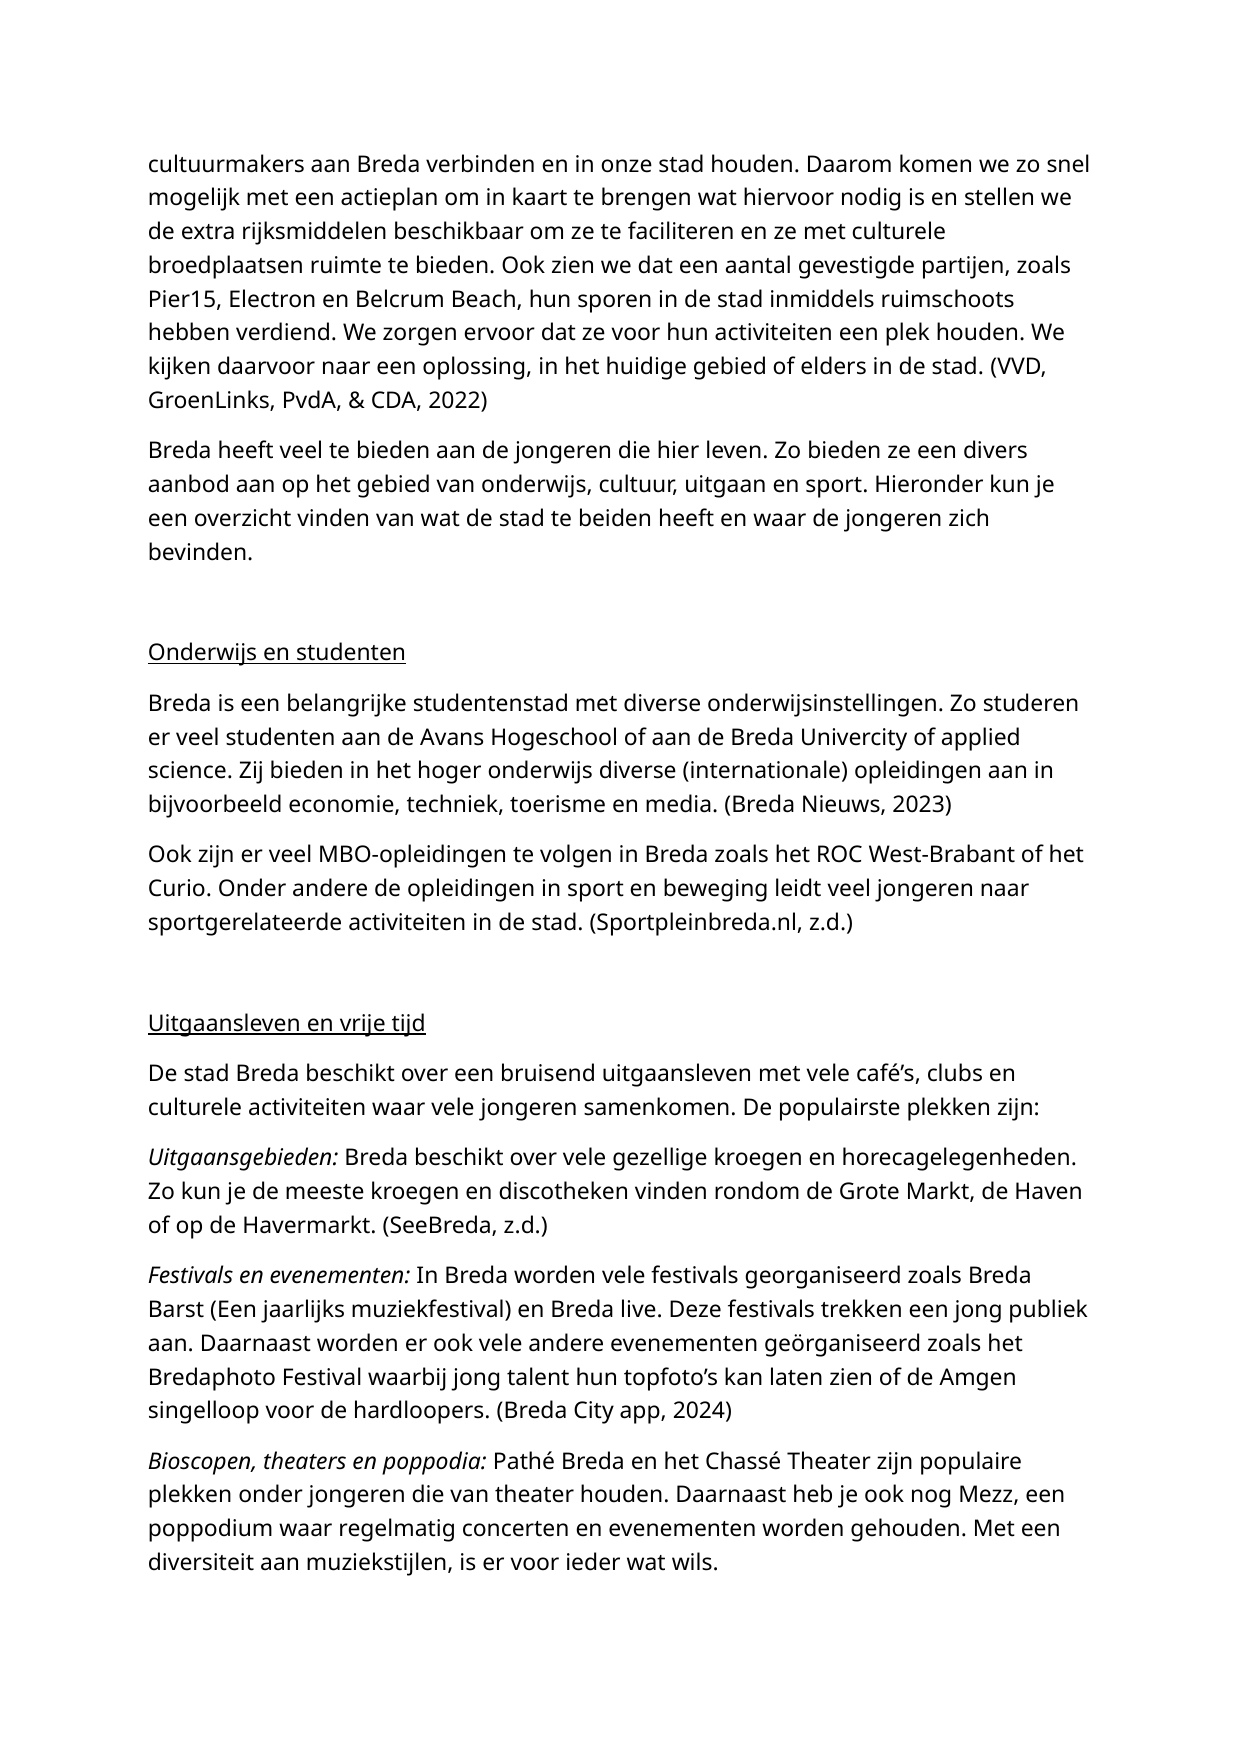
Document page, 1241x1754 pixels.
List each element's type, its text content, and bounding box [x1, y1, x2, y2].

text Breda is een belangrijke studentenstad met diverse onderwijsinstellingen. Zo studeren er veel studenten aan de Avans Hogeschool of aan de Breda Univercity of applied science. Zij bieden in het hoger onderwijs diverse (internationale) opleidingen aan in bijvoorbeeld economie, techniek, toerisme en media. [148, 721, 1093, 853]
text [148, 1478, 1093, 1543]
text Breda heeft veel te bieden aan de jongeren die hier leven. Zo bieden ze een divers aanbod aan op het gebied van onderwijs, cultuur, uitgaan en sport. Hieronder kun je een overzicht vinden van wat de stad te beiden heeft en waar de jongeren zich bevinden. [148, 468, 1093, 601]
text Ook zijn er veel MBO-opleidingen te volgen in Breda zoals het ROC West-Brabant of het Curio. Onder andere de opleidingen in sport en beweging leidt veel jongeren naar sportgerelateerde activiteiten in de stad. [148, 872, 1093, 971]
text Onderwijs en studenten [148, 670, 1093, 701]
text Uitgaansleven en vrije tijd [148, 1041, 1093, 1072]
text Festivals en evenementen: In Breda worden vele festivals georganiseerd zoals Breda Barst (Een jaarlijks muziekfestival) en Breda live. Deze festivals trekken een jong publiek aan. Daarnaast worden er ook vele andere evenementen geörganiseerd zoals het Bredaphoto Festival waarbij jong talent hun topfoto’s kan laten zien of de Amgen singelloop voor de hardloopers. [148, 1293, 1093, 1459]
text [148, 148, 1093, 449]
text Uitgaansgebieden: Breda beschikt over vele gezellige kroegen en horecagelegenheden. Zo kun je de meeste kroegen en discotheken vinden rondom de Grote Markt, de Haven of op de Havermarkt. [148, 1175, 1093, 1274]
text De stad Breda beschikt over een bruisend uitgaansleven met vele café’s, clubs en culturele activiteiten waar vele jongeren samenkomen. De populairste plekken zijn: [148, 1091, 1093, 1156]
